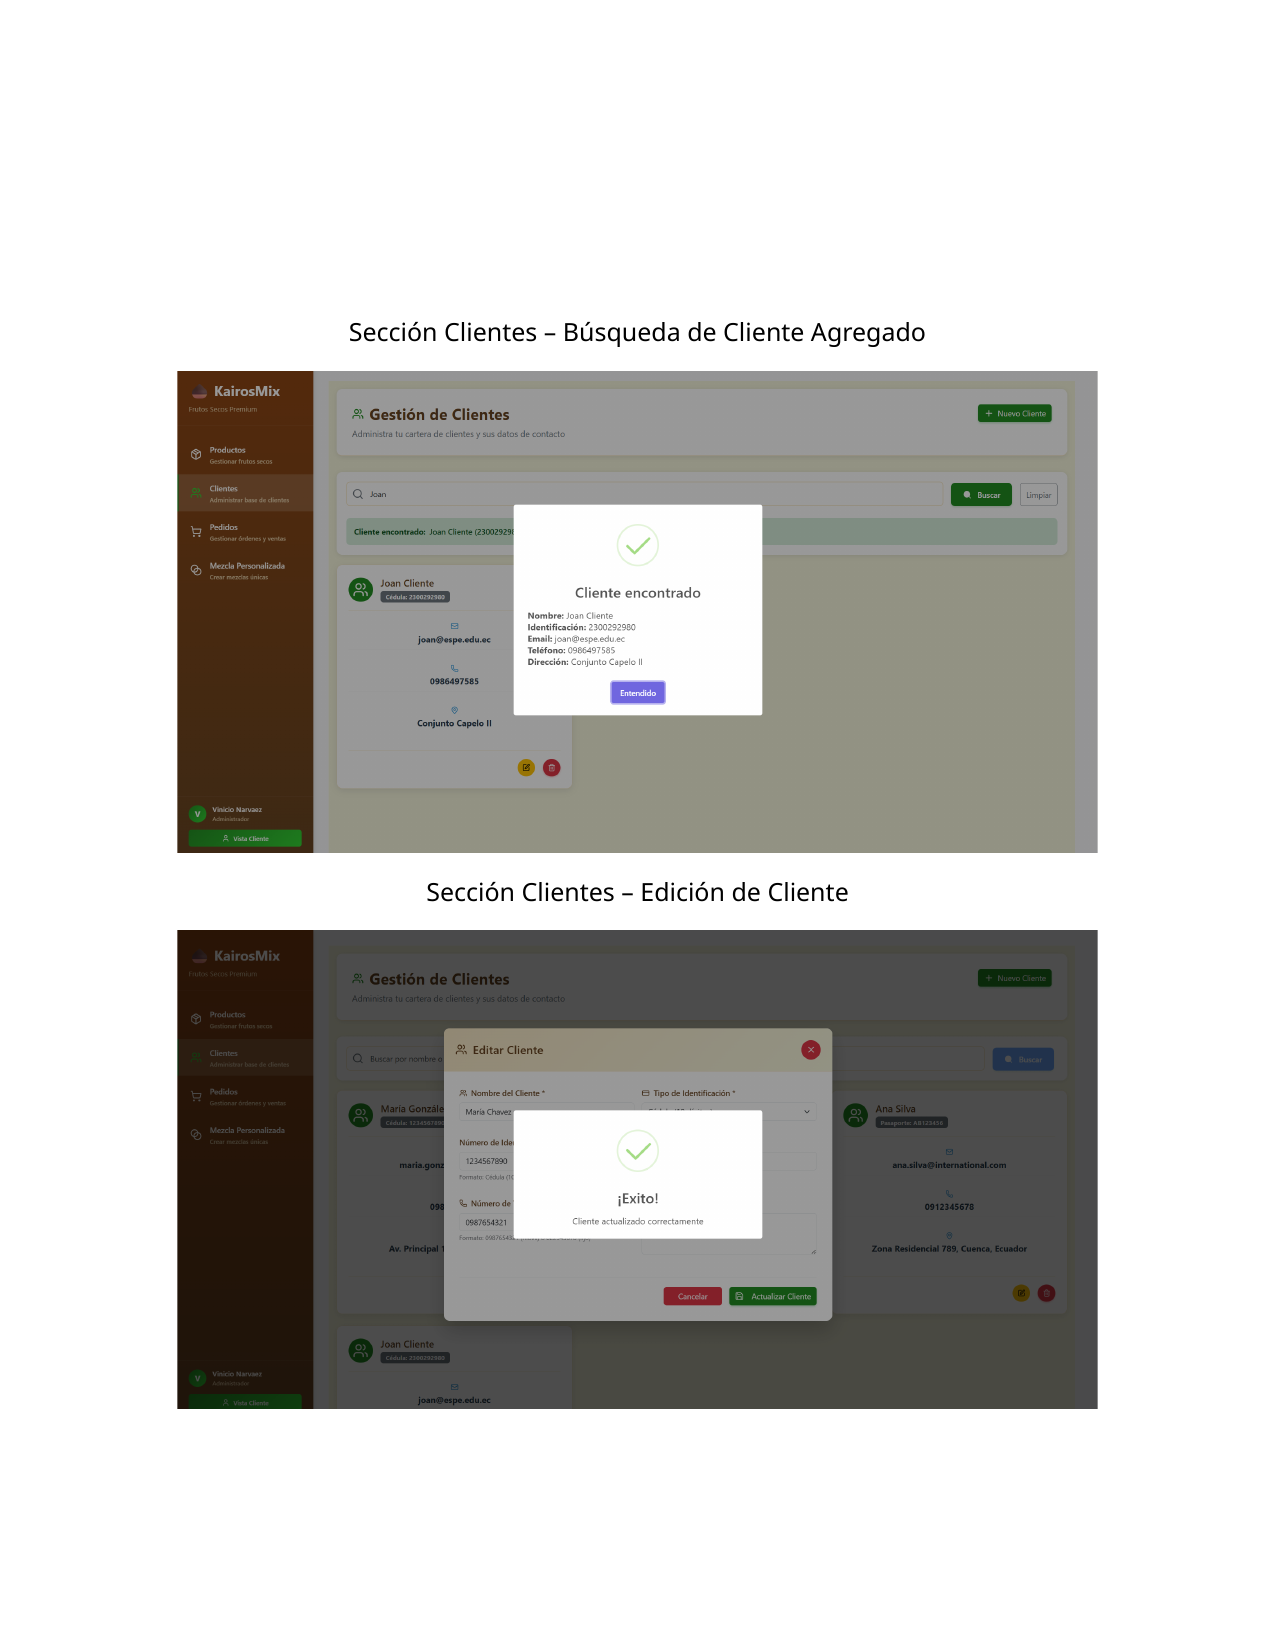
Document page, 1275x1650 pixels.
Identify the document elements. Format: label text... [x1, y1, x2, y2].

picture [177, 371, 1098, 853]
picture [177, 930, 1098, 1409]
text Sección Clientes – Edición de Cliente [177, 874, 1098, 908]
text Sección Clientes – Búsqueda de Cliente Agregado [177, 315, 1098, 349]
